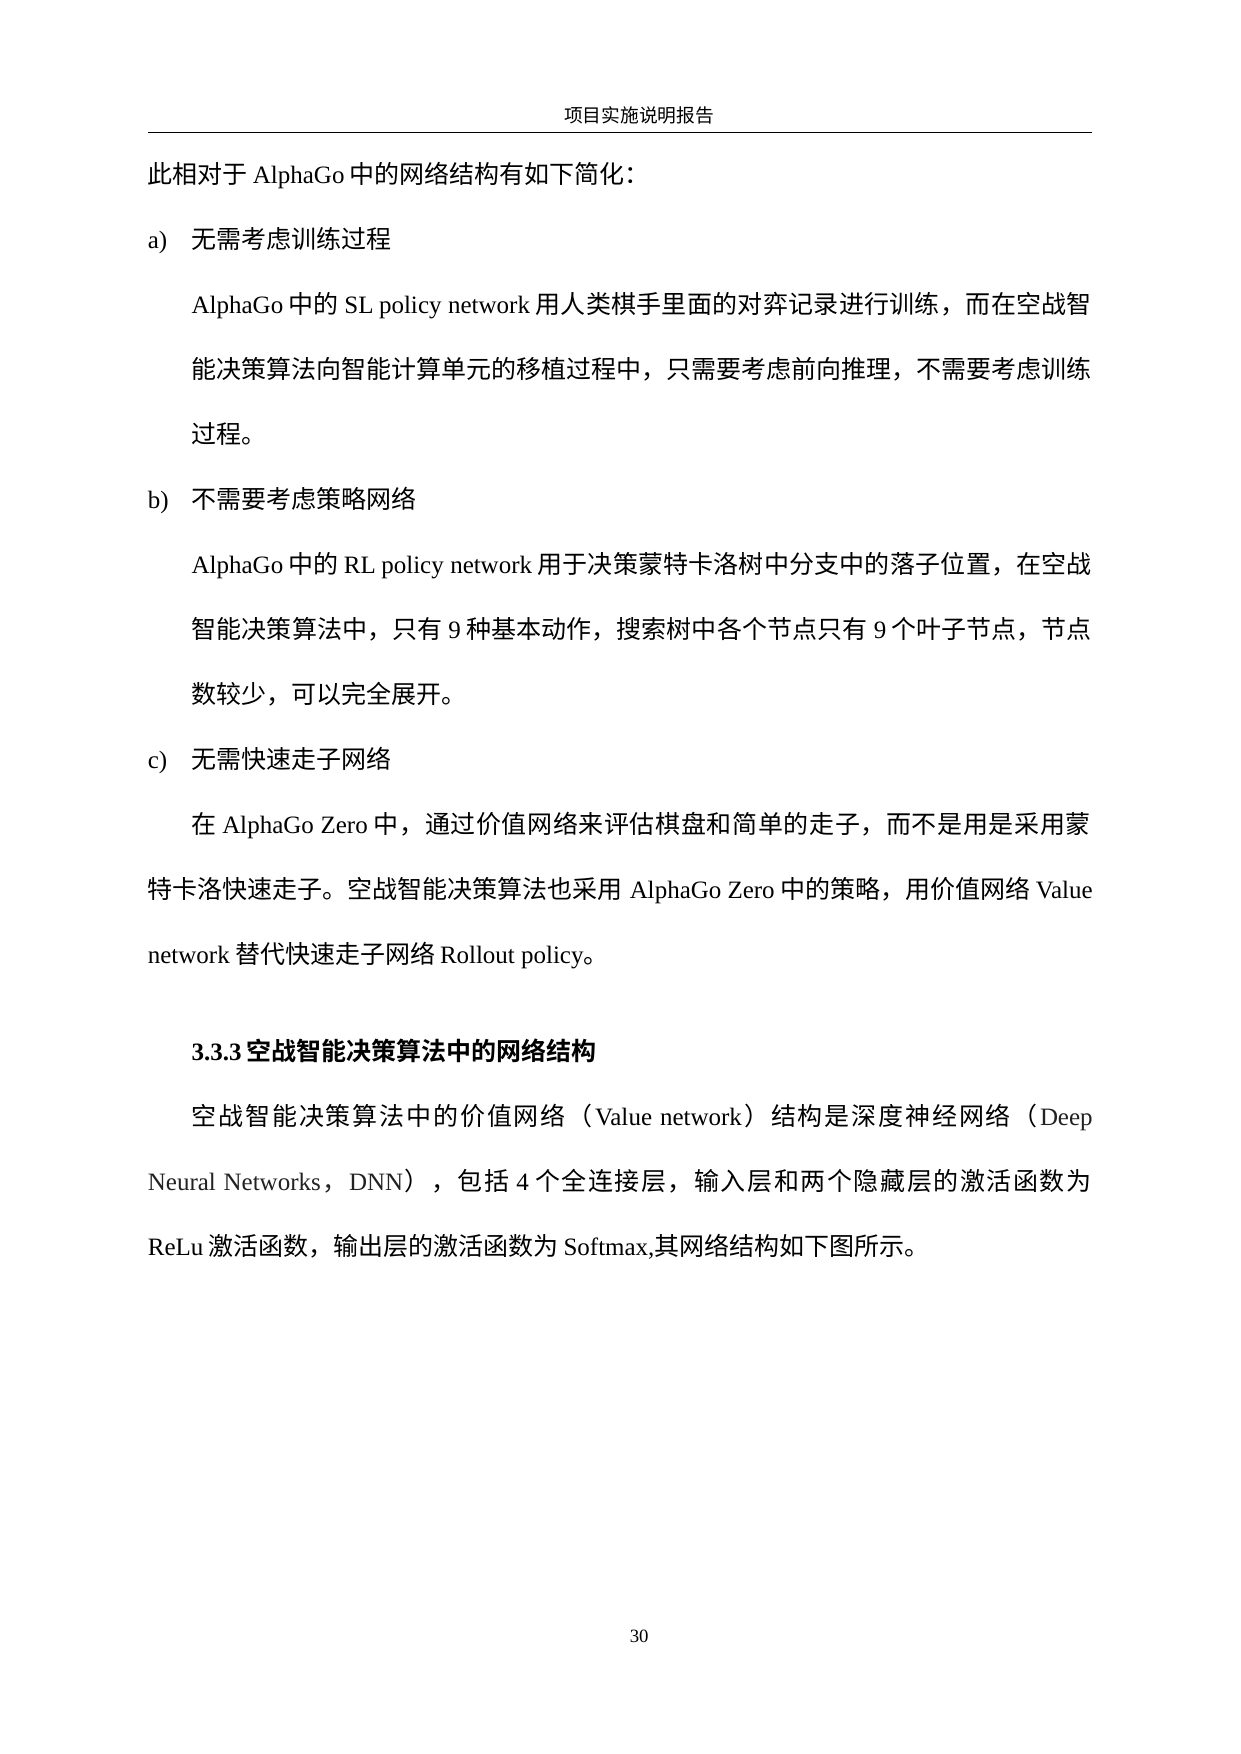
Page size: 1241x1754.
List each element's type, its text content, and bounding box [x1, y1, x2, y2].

text AlphaGo中的SL policy network用人类棋手里面的对弈记录进行训练，而在空战智能决策算法向智能计算单元的移植过程中，只需要考虑前向推理，不需要考虑训练过程。 [191, 270, 1092, 465]
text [148, 140, 1092, 205]
list 无需快速走子网络 [148, 725, 1092, 790]
text 在AlphaGo Zero中，通过价值网络来评估棋盘和简单的走子，而不是用是采用蒙特卡洛快速走子。空战智能决策算法也采用AlphaGo Zero中的策略，用价值网络Value network替代快速走子网络Rollout policy。 [148, 790, 1092, 985]
list 不需要考虑策略网络 [148, 465, 1092, 530]
list 无需考虑训练过程 [148, 205, 1092, 270]
text AlphaGo中的RL policy network用于决策蒙特卡洛树中分支中的落子位置，在空战智能决策算法中，只有9种基本动作，搜索树中各个节点只有9个叶子节点，节点数较少，可以完全展开。 [191, 530, 1092, 725]
text 空战智能决策算法中的价值网络（Value network）结构是深度神经网络（Deep Neural Networks，DNN），包括4个全连接层，输入层和两个隐藏层的激活函数为ReLu激活函数，输出层的激活函数为Softmax,其网络结构如下图所示。 [148, 1082, 1092, 1277]
text 3.3.3空战智能决策算法中的网络结构 [148, 1017, 1092, 1082]
